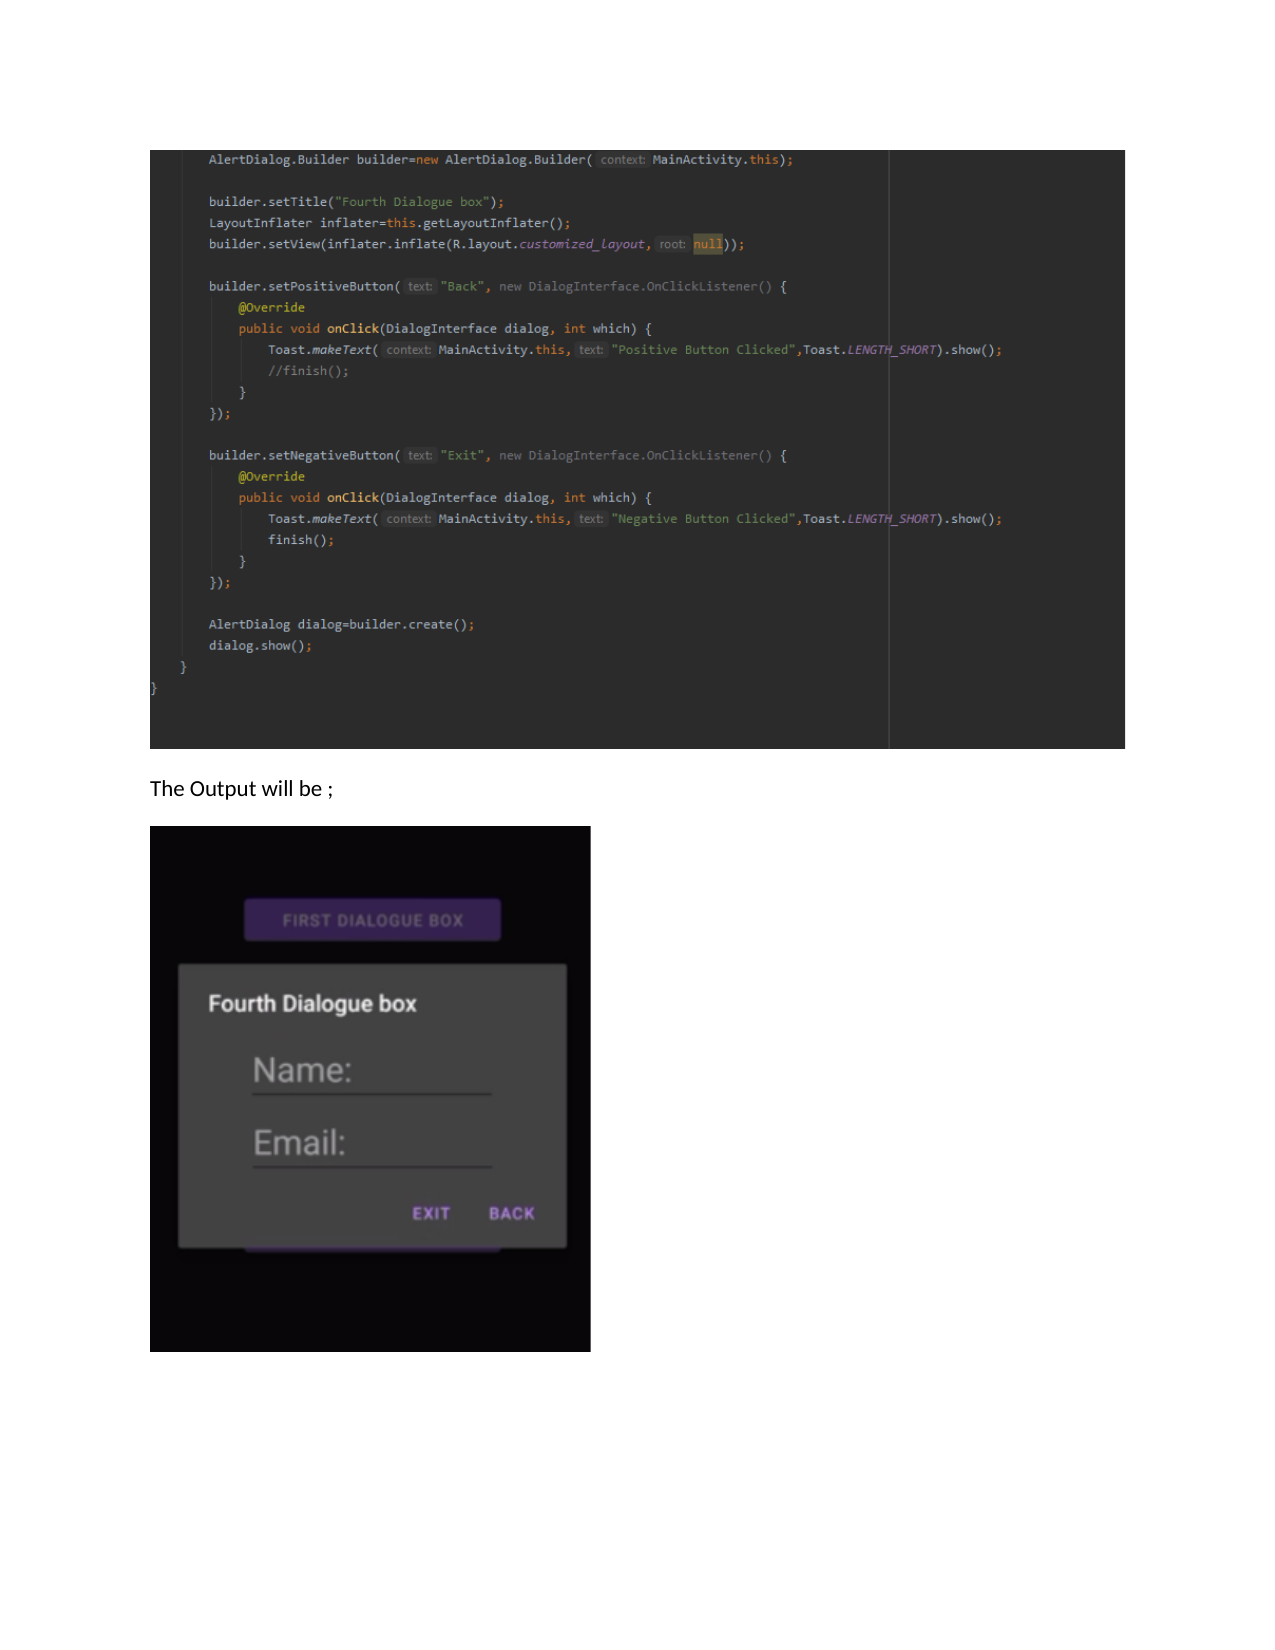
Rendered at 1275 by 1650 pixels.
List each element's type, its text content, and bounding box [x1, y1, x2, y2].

text The Output will be ; [150, 774, 1125, 802]
picture [150, 826, 591, 1352]
picture [150, 150, 1125, 749]
